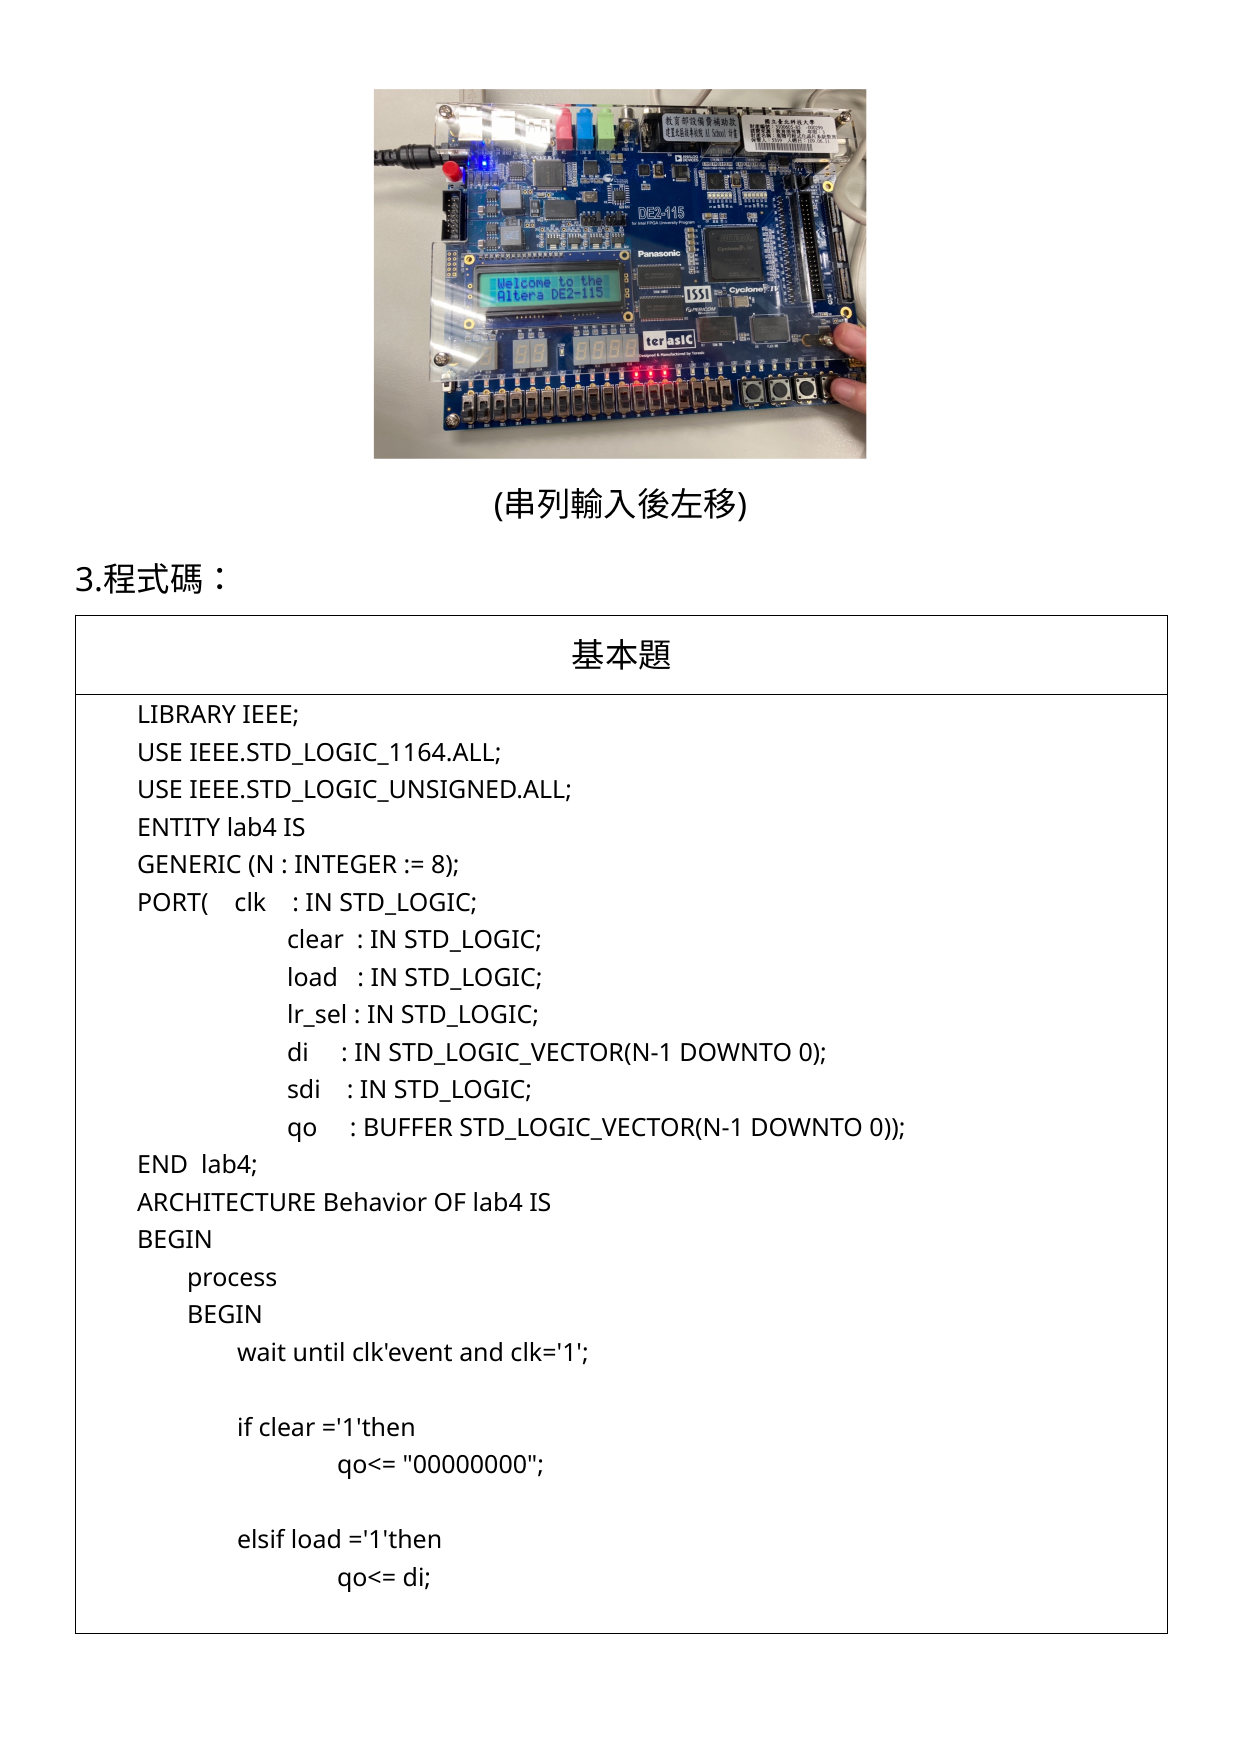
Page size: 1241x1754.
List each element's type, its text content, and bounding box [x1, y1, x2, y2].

text 3.程式碼： [75, 539, 1165, 614]
text (串列輸入後左移) [75, 464, 1165, 539]
table_header 基本題 [76, 616, 1167, 694]
picture [373, 89, 867, 459]
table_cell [76, 695, 1167, 1633]
